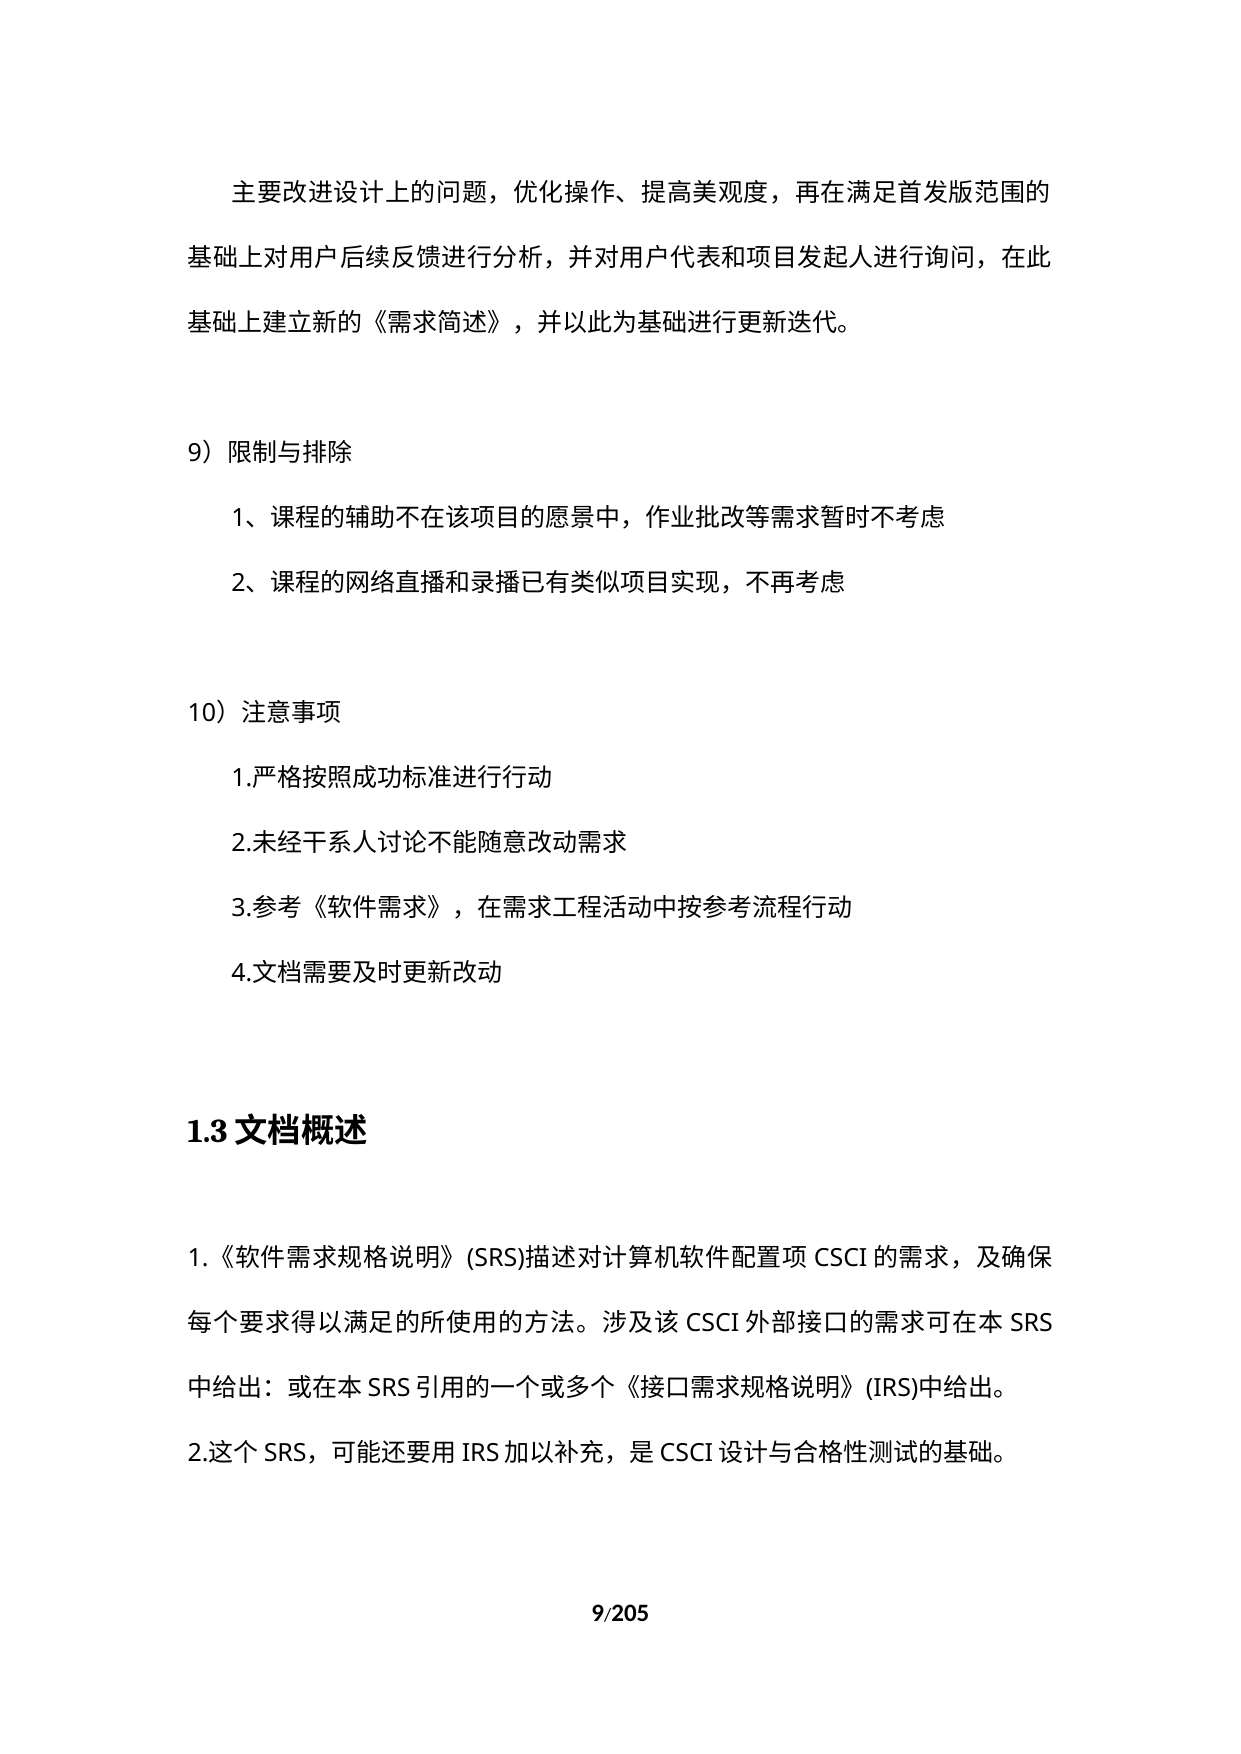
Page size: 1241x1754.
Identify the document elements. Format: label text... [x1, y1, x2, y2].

text 1、课程的辅助不在该项目的愿景中，作业批改等需求暂时不考虑 [187, 483, 1053, 548]
text 10）注意事项 [187, 678, 1053, 743]
text 3.参考《软件需求》，在需求工程活动中按参考流程行动 [187, 873, 1053, 938]
text 主要改进设计上的问题，优化操作、提高美观度，再在满足首发版范围的基础上对用户后续反馈进行分析，并对用户代表和项目发起人进行询问，在此基础上建立新的《需求简述》，并以此为基础进行更新迭代。 [187, 158, 1053, 353]
text 9）限制与排除 [187, 418, 1053, 483]
text 2.这个SRS，可能还要用IRS加以补充，是CSCI设计与合格性测试的基础。 [187, 1418, 1053, 1483]
text 1.《软件需求规格说明》(SRS)描述对计算机软件配置项CSCI的需求，及确保每个要求得以满足的所使用的方法。涉及该CSCI外部接口的需求可在本SRS中给出：或在本SRS引用的一个或多个《接口需求规格说明》(IRS)中给出。 [187, 1223, 1053, 1418]
text 4.文档需要及时更新改动 [187, 938, 1053, 1003]
text 2.未经干系人讨论不能随意改动需求 [187, 808, 1053, 873]
subtitle 1.3文档概述 [187, 1096, 1053, 1161]
text 1.严格按照成功标准进行行动 [187, 743, 1053, 808]
text 2、课程的网络直播和录播已有类似项目实现，不再考虑 [187, 548, 1053, 613]
